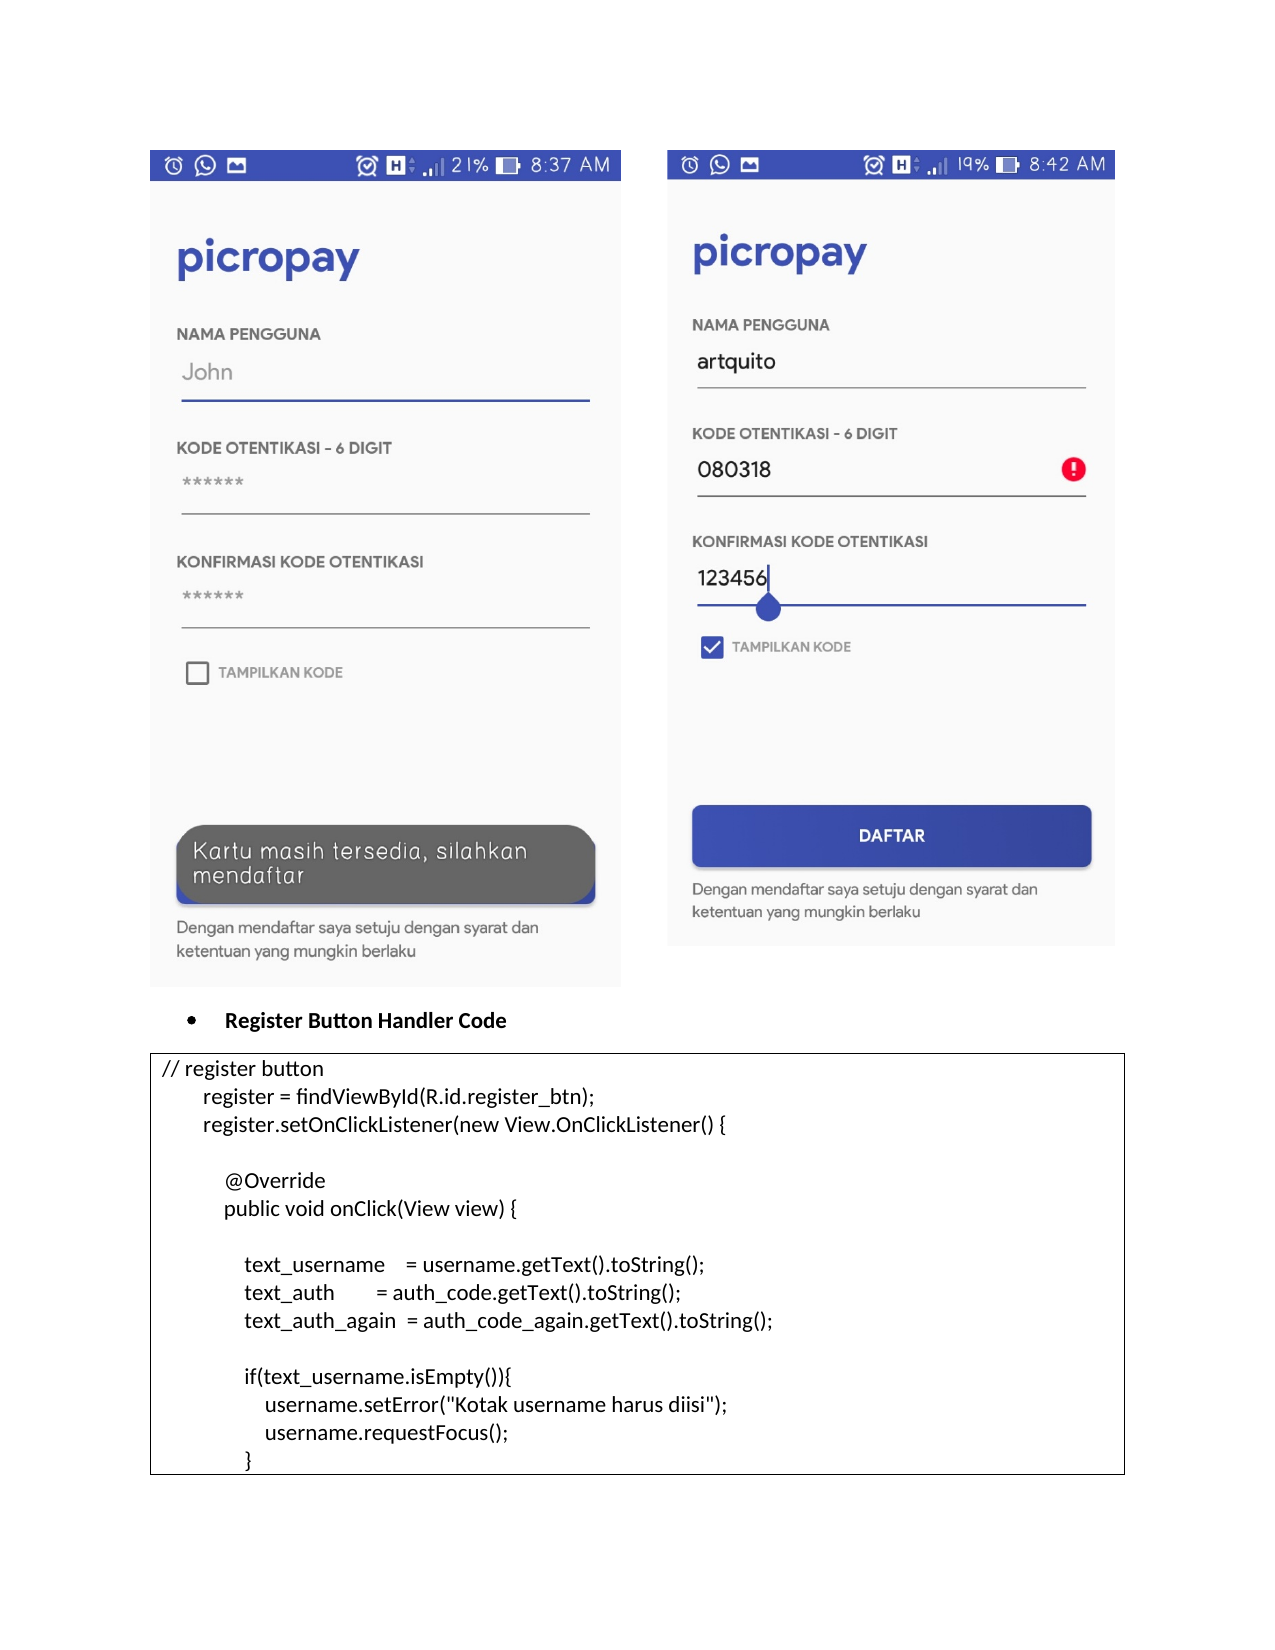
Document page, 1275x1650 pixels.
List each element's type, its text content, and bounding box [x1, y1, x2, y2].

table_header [151, 1054, 1124, 1474]
picture [150, 150, 621, 987]
list Register Button Handler Code [187, 1006, 1125, 1034]
picture [667, 150, 1115, 946]
